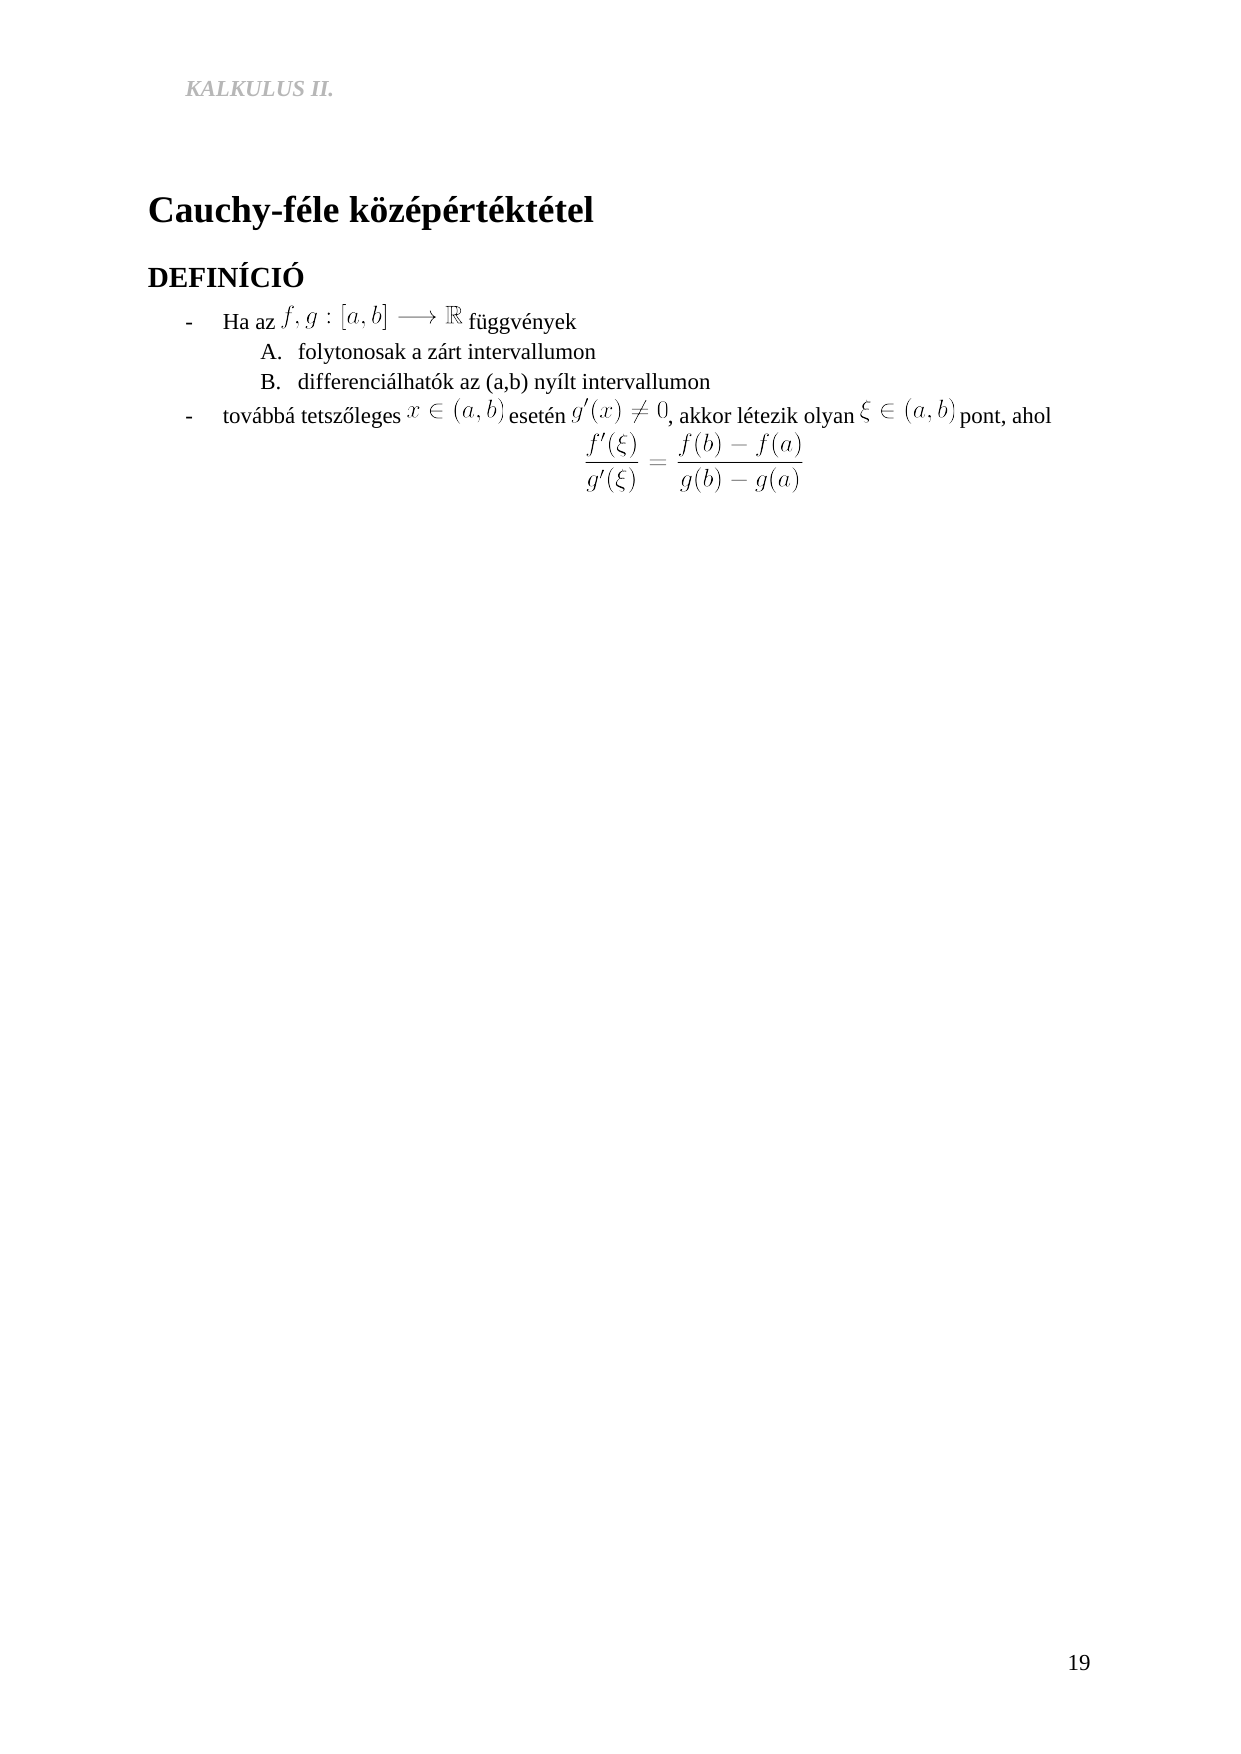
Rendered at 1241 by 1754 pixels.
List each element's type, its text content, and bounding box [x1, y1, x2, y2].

list Ha az függvények [185, 304, 1090, 334]
subtitle Cauchy-féle középértéktétel [148, 187, 1090, 231]
list folytonosak a zárt intervallumon [260, 338, 1090, 364]
picture [281, 304, 463, 330]
subtitle DEFINÍCIÓ [148, 260, 1090, 293]
picture [407, 398, 503, 424]
picture [571, 398, 668, 424]
picture [860, 398, 955, 424]
picture [585, 432, 803, 493]
list differenciálhatók az (a,b) nyílt intervallumon [260, 368, 1090, 395]
